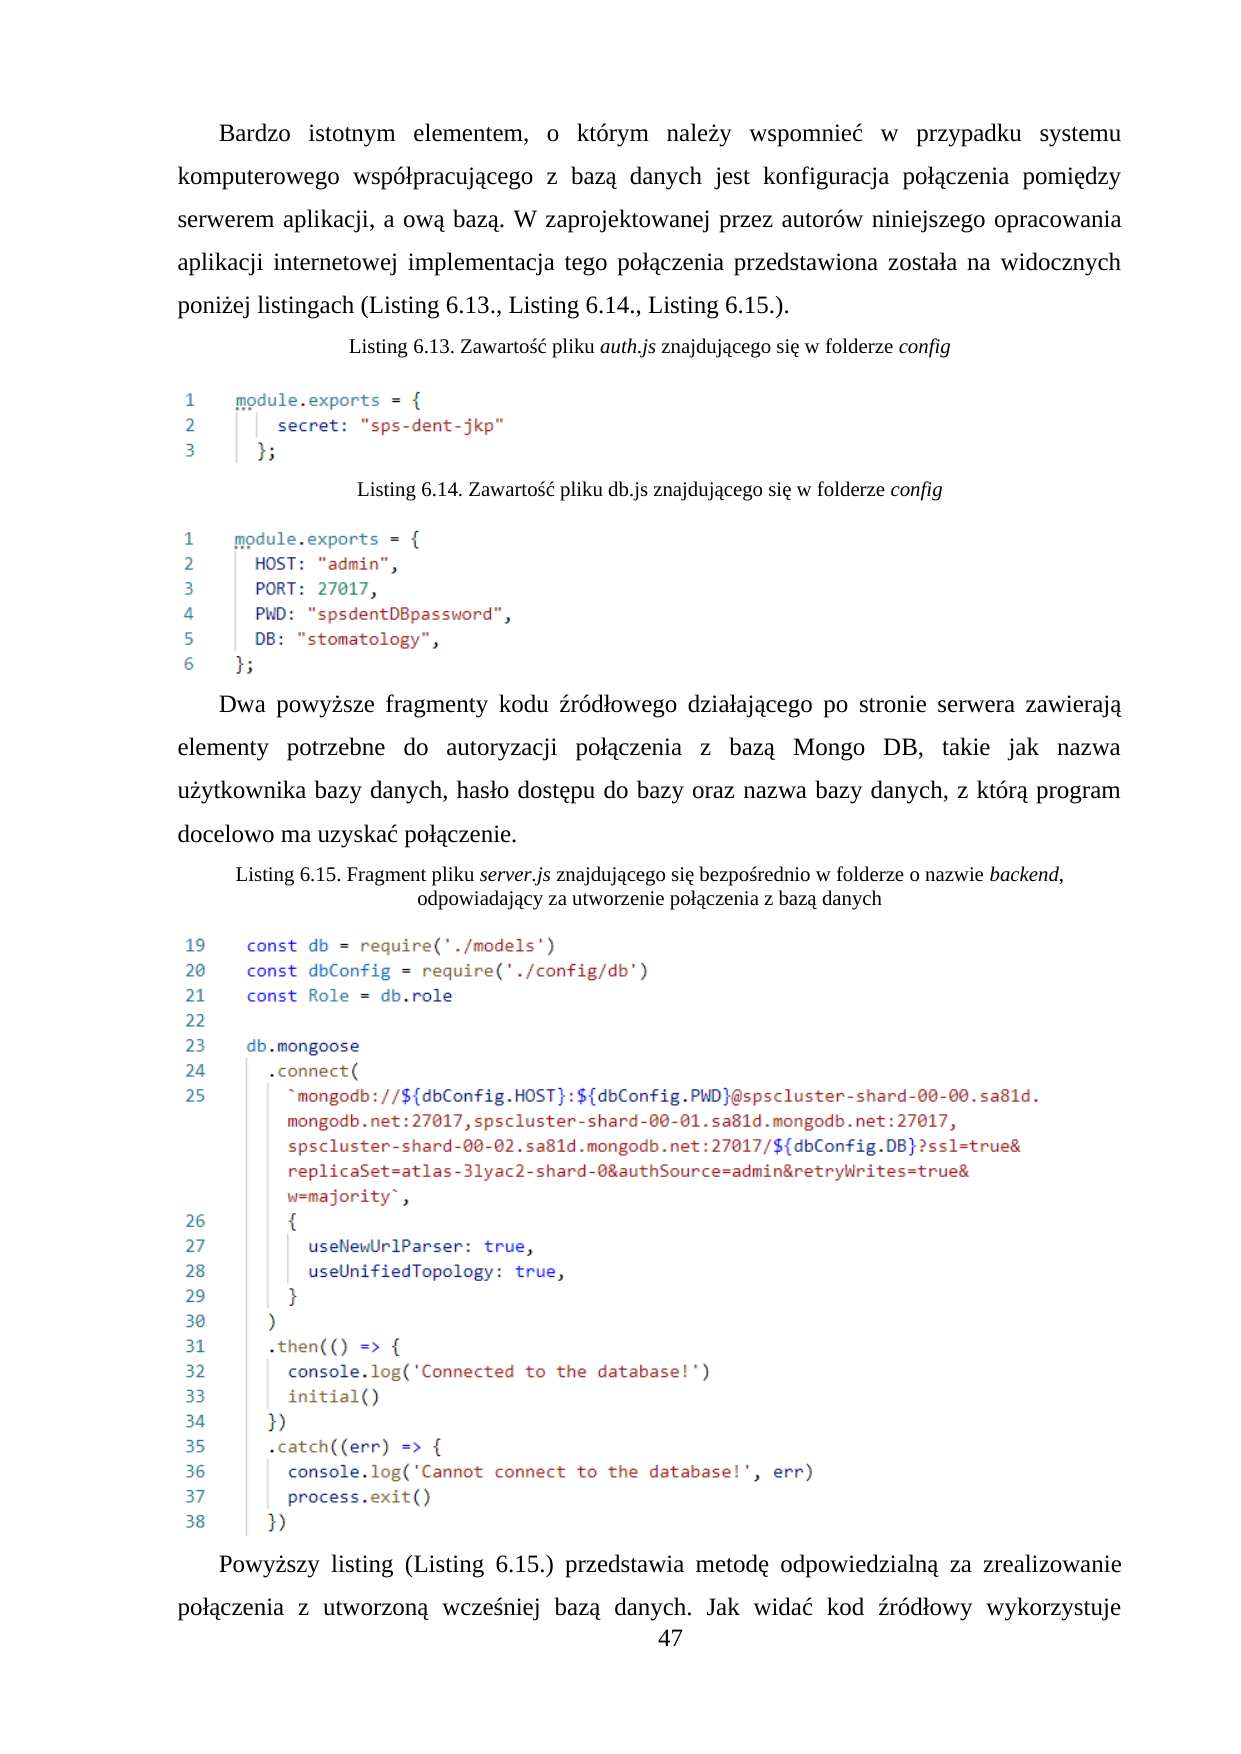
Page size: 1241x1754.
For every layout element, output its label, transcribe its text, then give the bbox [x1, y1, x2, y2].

text Dwa powyższe fragmenty kodu źródłowego działającego po stronie serwera zawierają elementy potrzebne do autoryzacji połączenia z bazą Mongo DB, takie jak nazwa użytkownika bazy danych, hasło dostępu do bazy oraz nazwa bazy danych, z którą program docelowo ma uzyskać połączenie. [177, 689, 1122, 847]
picture [177, 935, 1055, 1536]
text Listing 6.13. Zawartość pliku auth.js znajdującego się w folderze config [177, 334, 1122, 358]
text Bardzo istotnym elementem, o którym należy wspomnieć w przypadku systemu komputerowego współpracującego z bazą danych jest konfiguracja połączenia pomiędzy serwerem aplikacji, a ową bazą. W zaprojektowanej przez autorów niniejszego opracowania aplikacji internetowej implementacja tego połączenia przedstawiona została na widocznych poniżej listingach (Listing 6.13., Listing 6.14., Listing 6.15.). [177, 118, 1122, 319]
text Listing 6.14. Zawartość pliku db.js znajdującego się w folderze config [177, 477, 1122, 501]
picture [177, 526, 520, 675]
text Listing 6.15. Fragment pliku server.js znajdującego się bezpośrednio w folderze o nazwie backend, odpowiadający za utworzenie połączenia z bazą danych [177, 862, 1122, 910]
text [177, 1549, 1122, 1621]
picture [177, 382, 544, 463]
